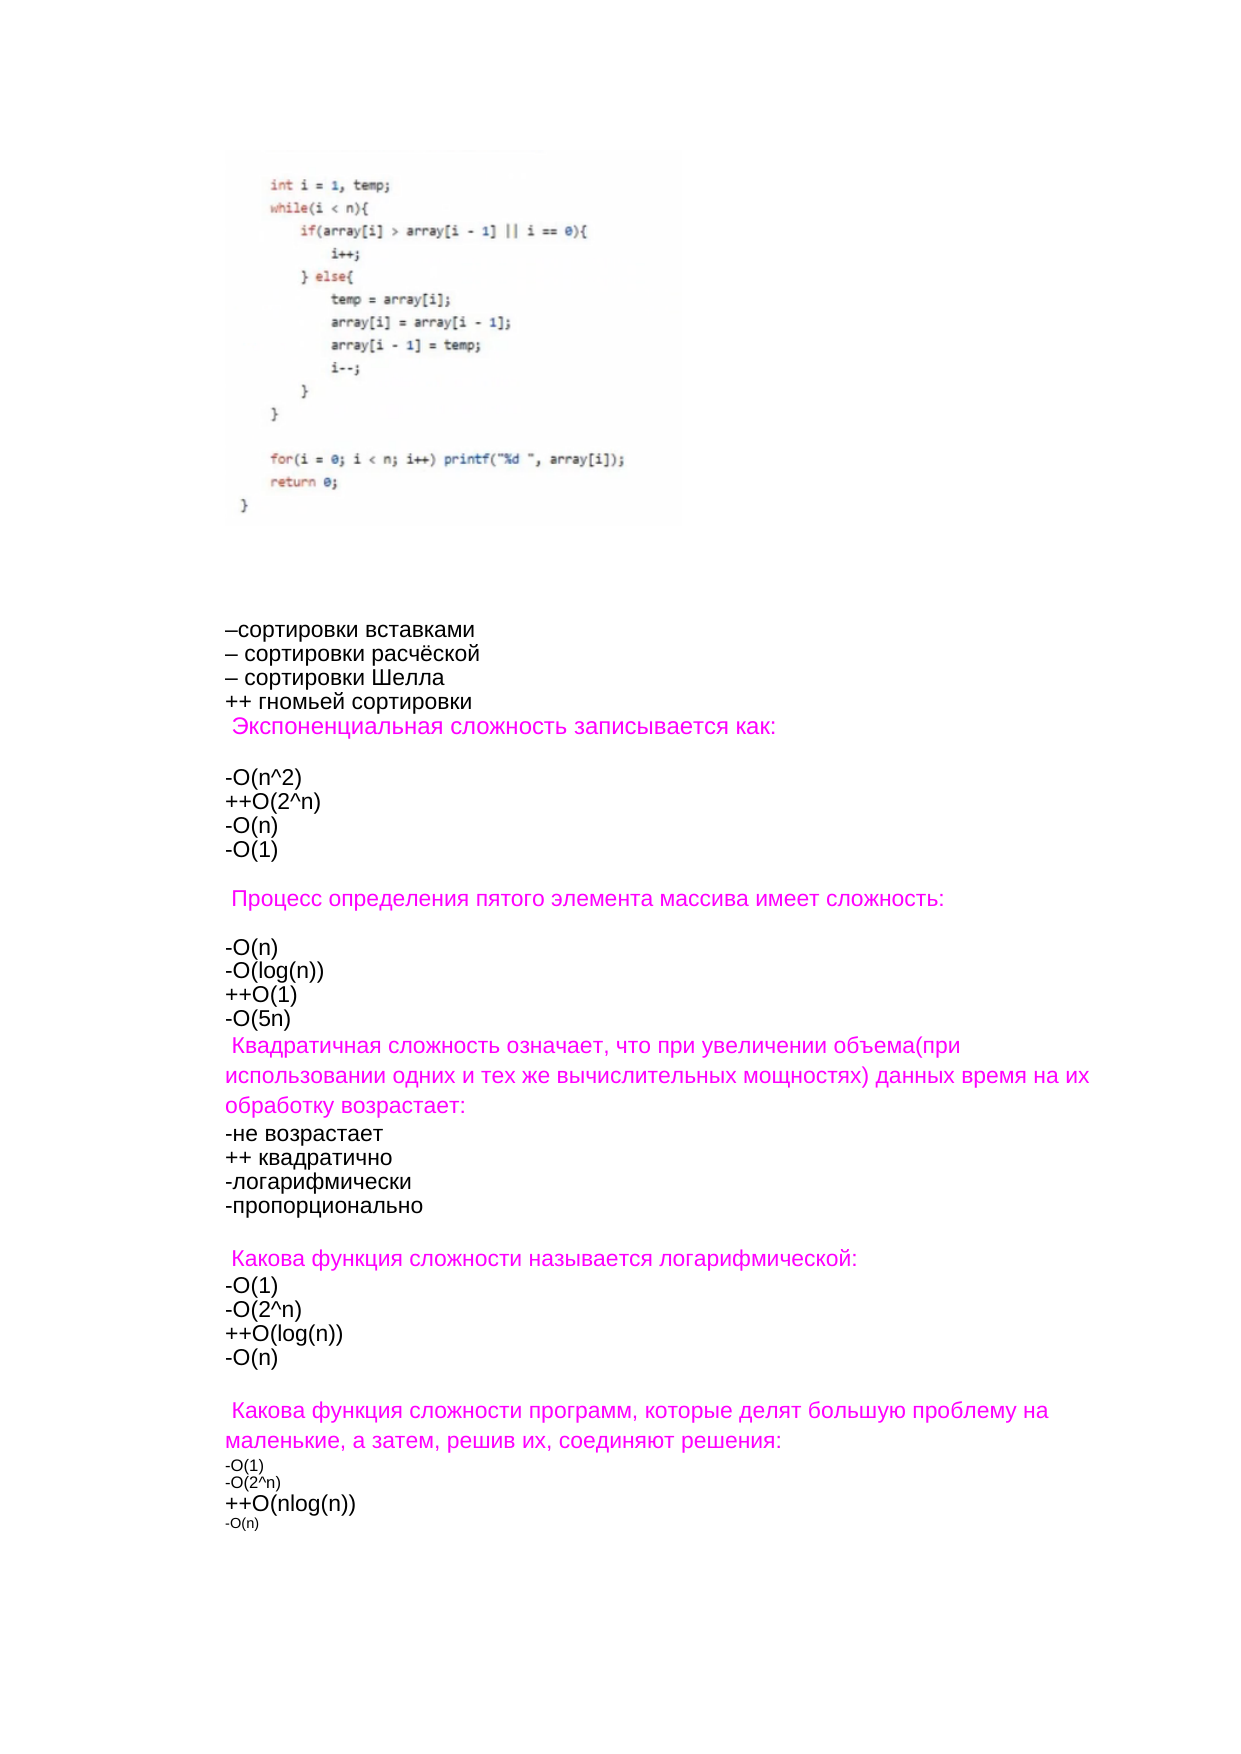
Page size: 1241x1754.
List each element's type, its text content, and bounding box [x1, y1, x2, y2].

text Экспоненциальная сложность записывается как: [225, 714, 1090, 740]
text -не возрастает [225, 1122, 1090, 1146]
text -O(5n) [225, 1008, 1090, 1032]
text – сортировки Шелла [225, 667, 1090, 691]
text -O(n) [225, 1347, 1090, 1371]
text -O(n) [225, 814, 1090, 838]
text ++O(nlog(n)) [225, 1492, 1090, 1516]
text -O(2^n) [225, 1475, 1090, 1492]
text -O(2^n) [225, 1299, 1090, 1323]
text -O(log(n)) [225, 960, 1090, 984]
text Какова функция сложности называется логарифмической: [225, 1244, 1090, 1271]
text -O(1) [225, 1275, 1090, 1299]
text -O(n) [225, 1516, 1090, 1555]
text ++ гномьей сортировки [150, 691, 1090, 714]
text Какова функция сложности программ, которые делят большую проблему на маленькие, а затем, решив их, соединяют решения: [225, 1397, 1090, 1453]
text ++ квадратично [150, 1146, 1090, 1170]
text -O(n) [225, 936, 1090, 960]
text -пропорционально [150, 1194, 1090, 1218]
text -логарифмически [225, 1170, 1090, 1194]
text ++O(2^n) [225, 790, 1090, 814]
text Квадратичная сложность означает, что при увеличении объема(при использовании одних и тех же вычислительных мощностях) данных время на их обработку возрастает: [225, 1032, 1090, 1118]
text Процесс определения пятого элемента массива имеет сложность: [225, 887, 1090, 911]
text –сортировки вставками [225, 619, 1090, 643]
picture [225, 150, 682, 526]
text -O(1) [225, 1457, 1090, 1475]
text -O(1) [225, 838, 1090, 862]
text ++O(log(n)) [225, 1323, 1090, 1347]
text -O(n^2) [225, 766, 1090, 790]
text – сортировки расчёской [225, 643, 1090, 667]
text ++O(1) [225, 984, 1090, 1008]
